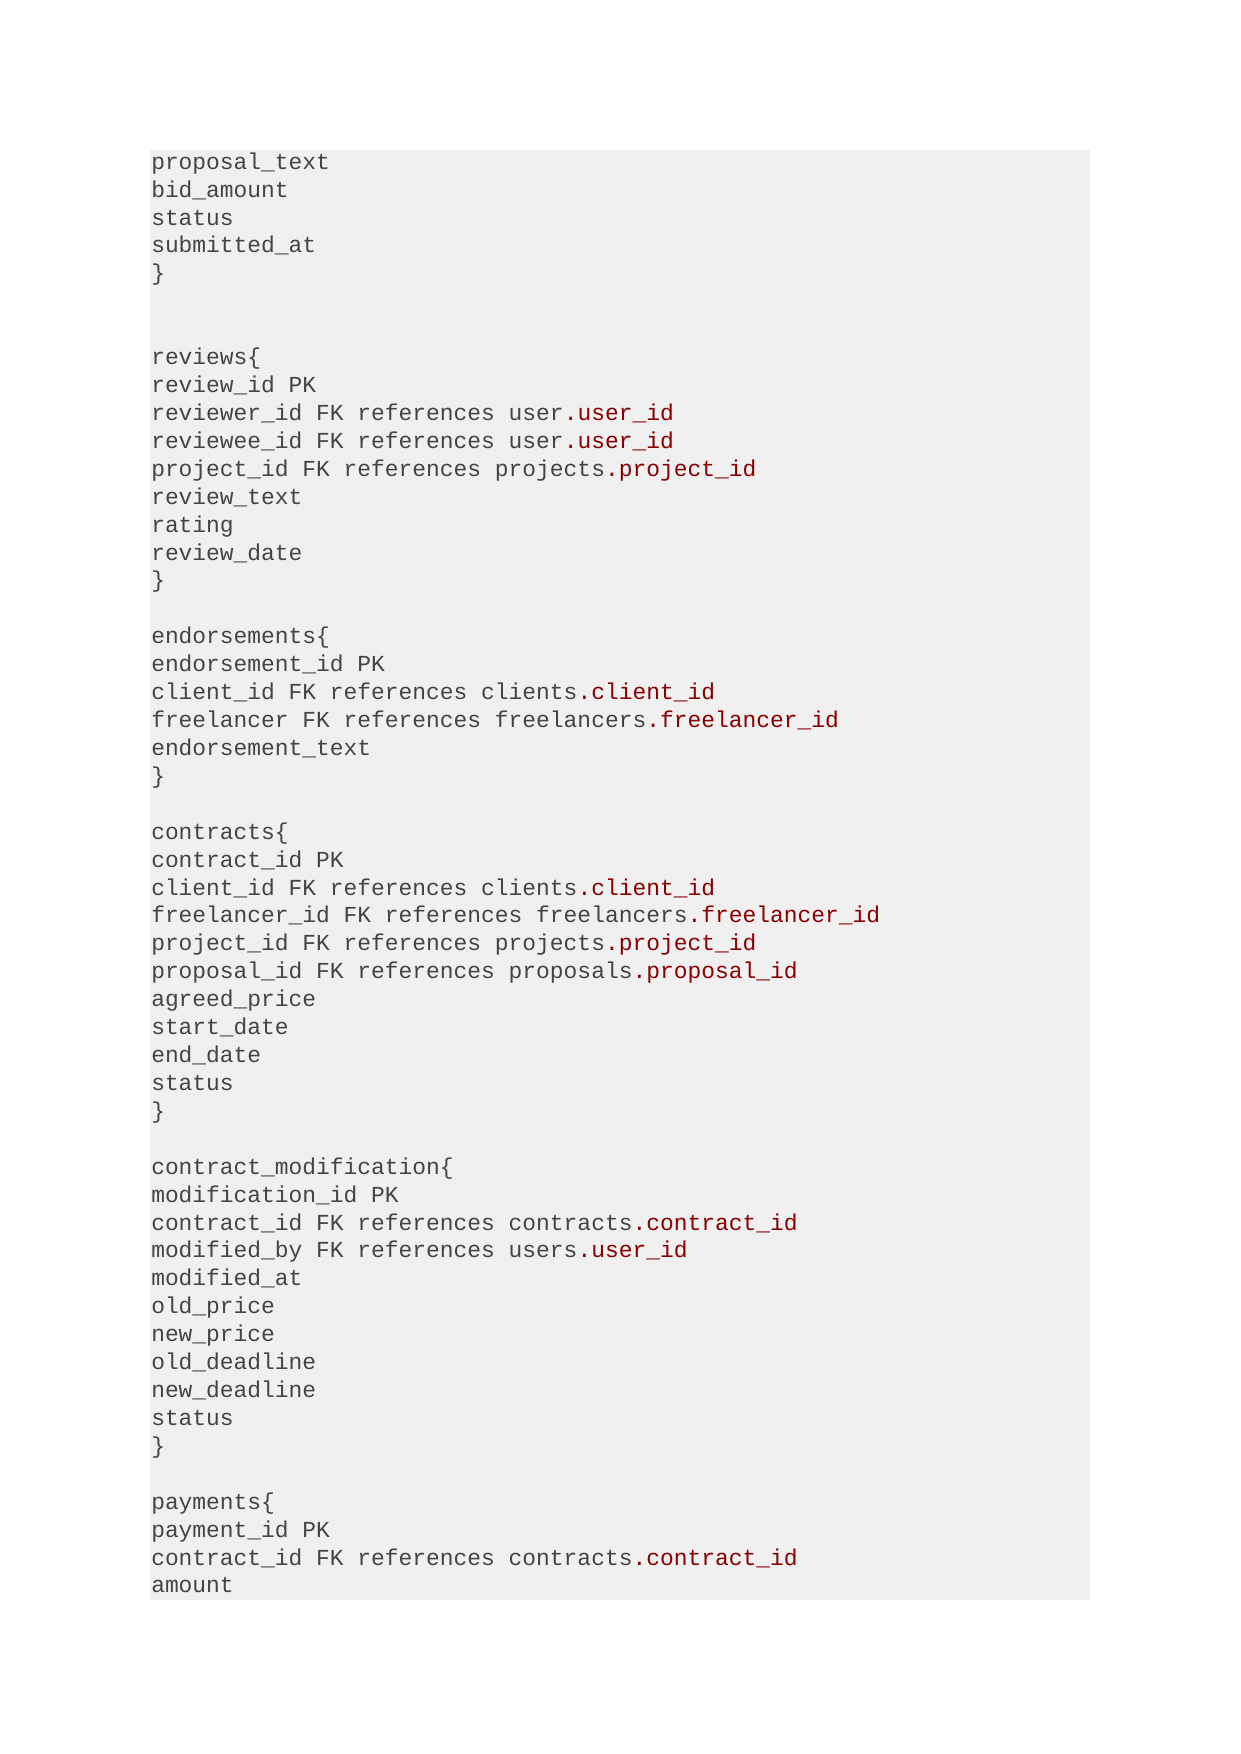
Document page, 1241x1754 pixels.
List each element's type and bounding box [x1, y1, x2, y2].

text [150, 150, 1090, 1600]
